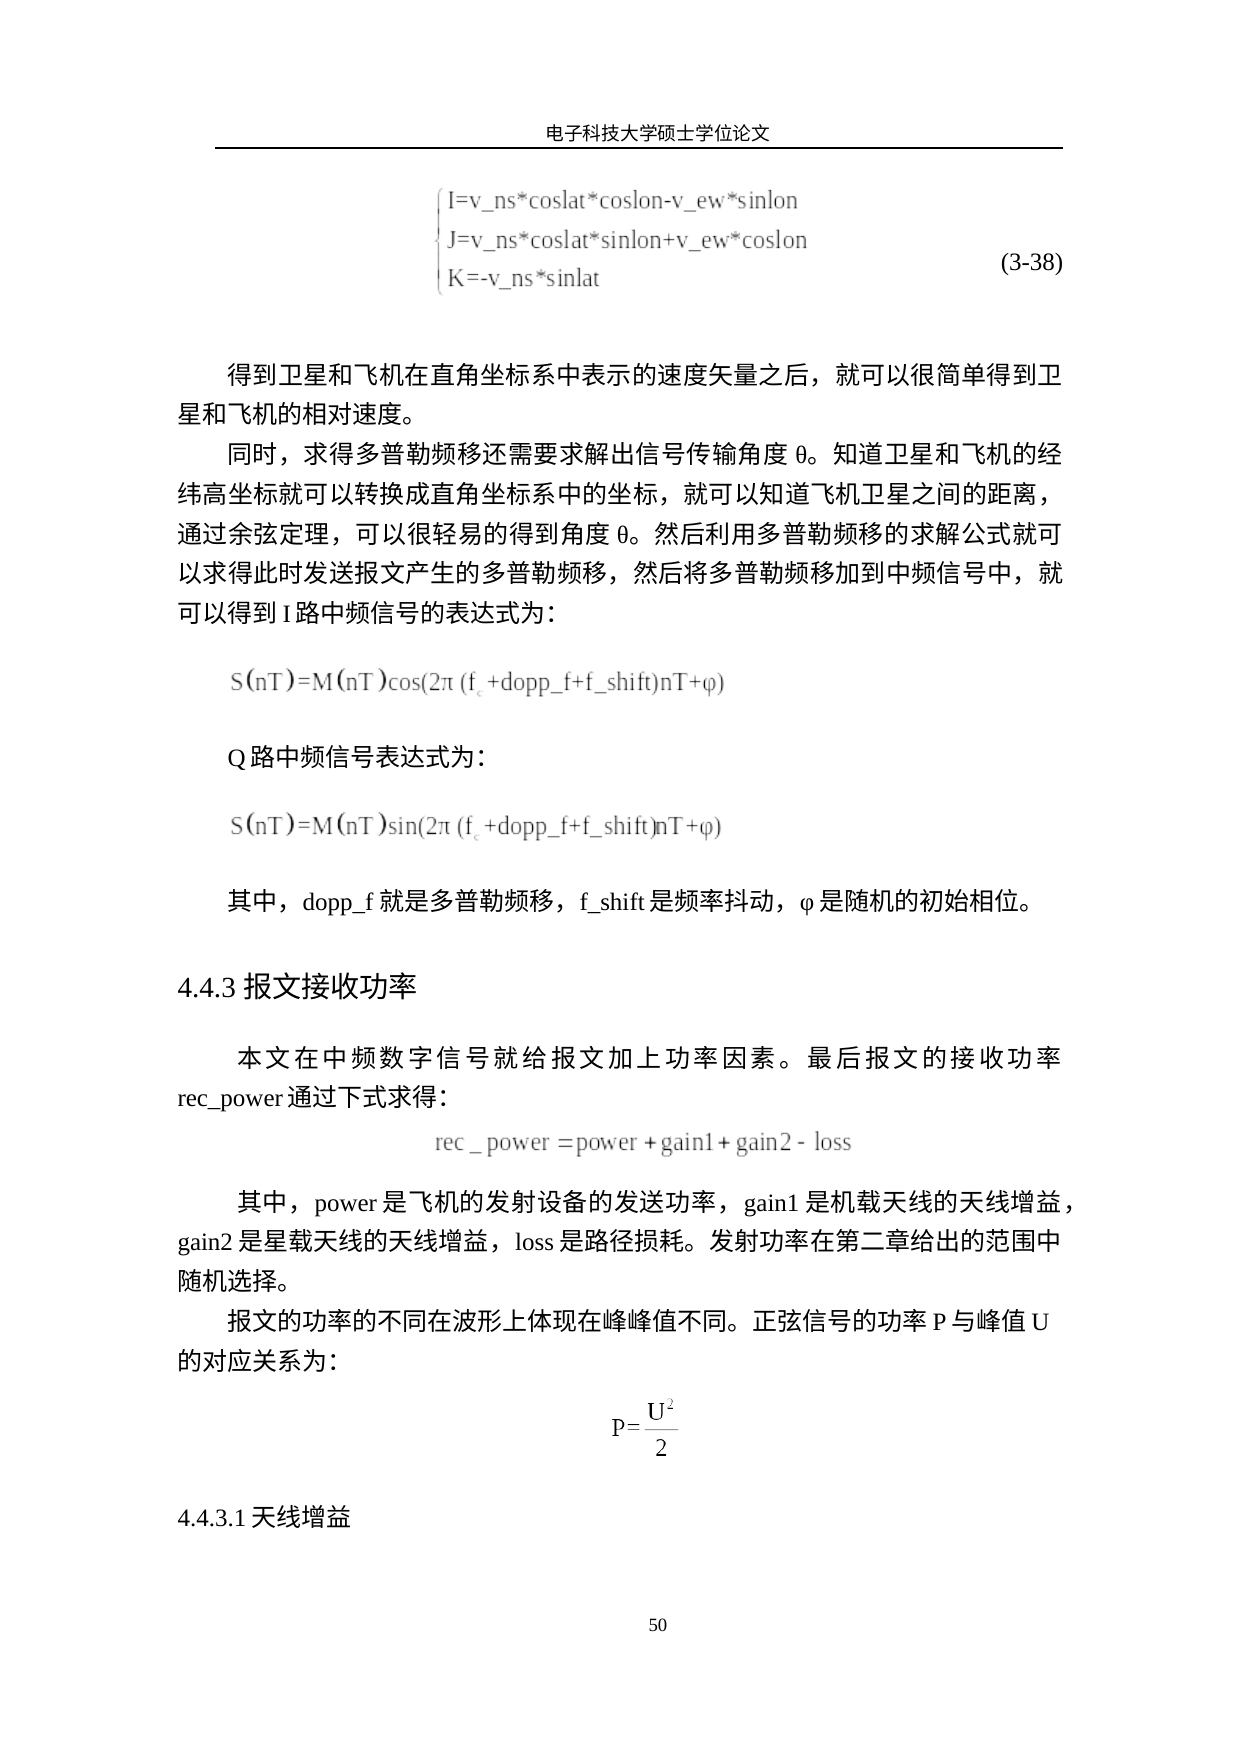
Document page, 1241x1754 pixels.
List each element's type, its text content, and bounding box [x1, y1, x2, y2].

text 4.4.3 报文接收功率 [177, 944, 1063, 1024]
text 报文的功率的不同在波形上体现在峰峰值不同。正弦信号的功率P与峰值U的对应关系为： [177, 1299, 1063, 1379]
text 同时，求得多普勒频移还需要求解出信号传输角度θ。知道卫星和飞机的经纬高坐标就可以转换成直角坐标系中的坐标，就可以知道飞机卫星之间的距离，通过余弦定理，可以很轻易的得到角度θ。然后利用多普勒频移的求解公式就可以求得此时发送报文产生的多普勒频移，然后将多普勒频移加到中频信号中，就可以得到I路中频信号的表达式为： [177, 433, 1063, 631]
text (3-38) [177, 182, 1063, 341]
text 本文在中频数字信号就给报文加上功率因素。最后报文的接收功率rec_power通过下式求得： [177, 1036, 1063, 1116]
text 4.4.3.1天线增益 [177, 1496, 1063, 1536]
text Q路中频信号表达式为： [177, 736, 1063, 776]
text 其中，dopp_f 就是多普勒频移，f_shift是频率抖动，φ是随机的初始相位。 [177, 880, 1063, 919]
text 其中，power是飞机的发射设备的发送功率，gain1是机载天线的天线增益，gain2是星载天线的天线增益，loss是路径损耗。发射功率在第二章给出的范围中随机选择。 [177, 1181, 1063, 1299]
text 得到卫星和飞机在直角坐标系中表示的速度矢量之后，就可以很简单得到卫星和飞机的相对速度。 [177, 354, 1063, 433]
